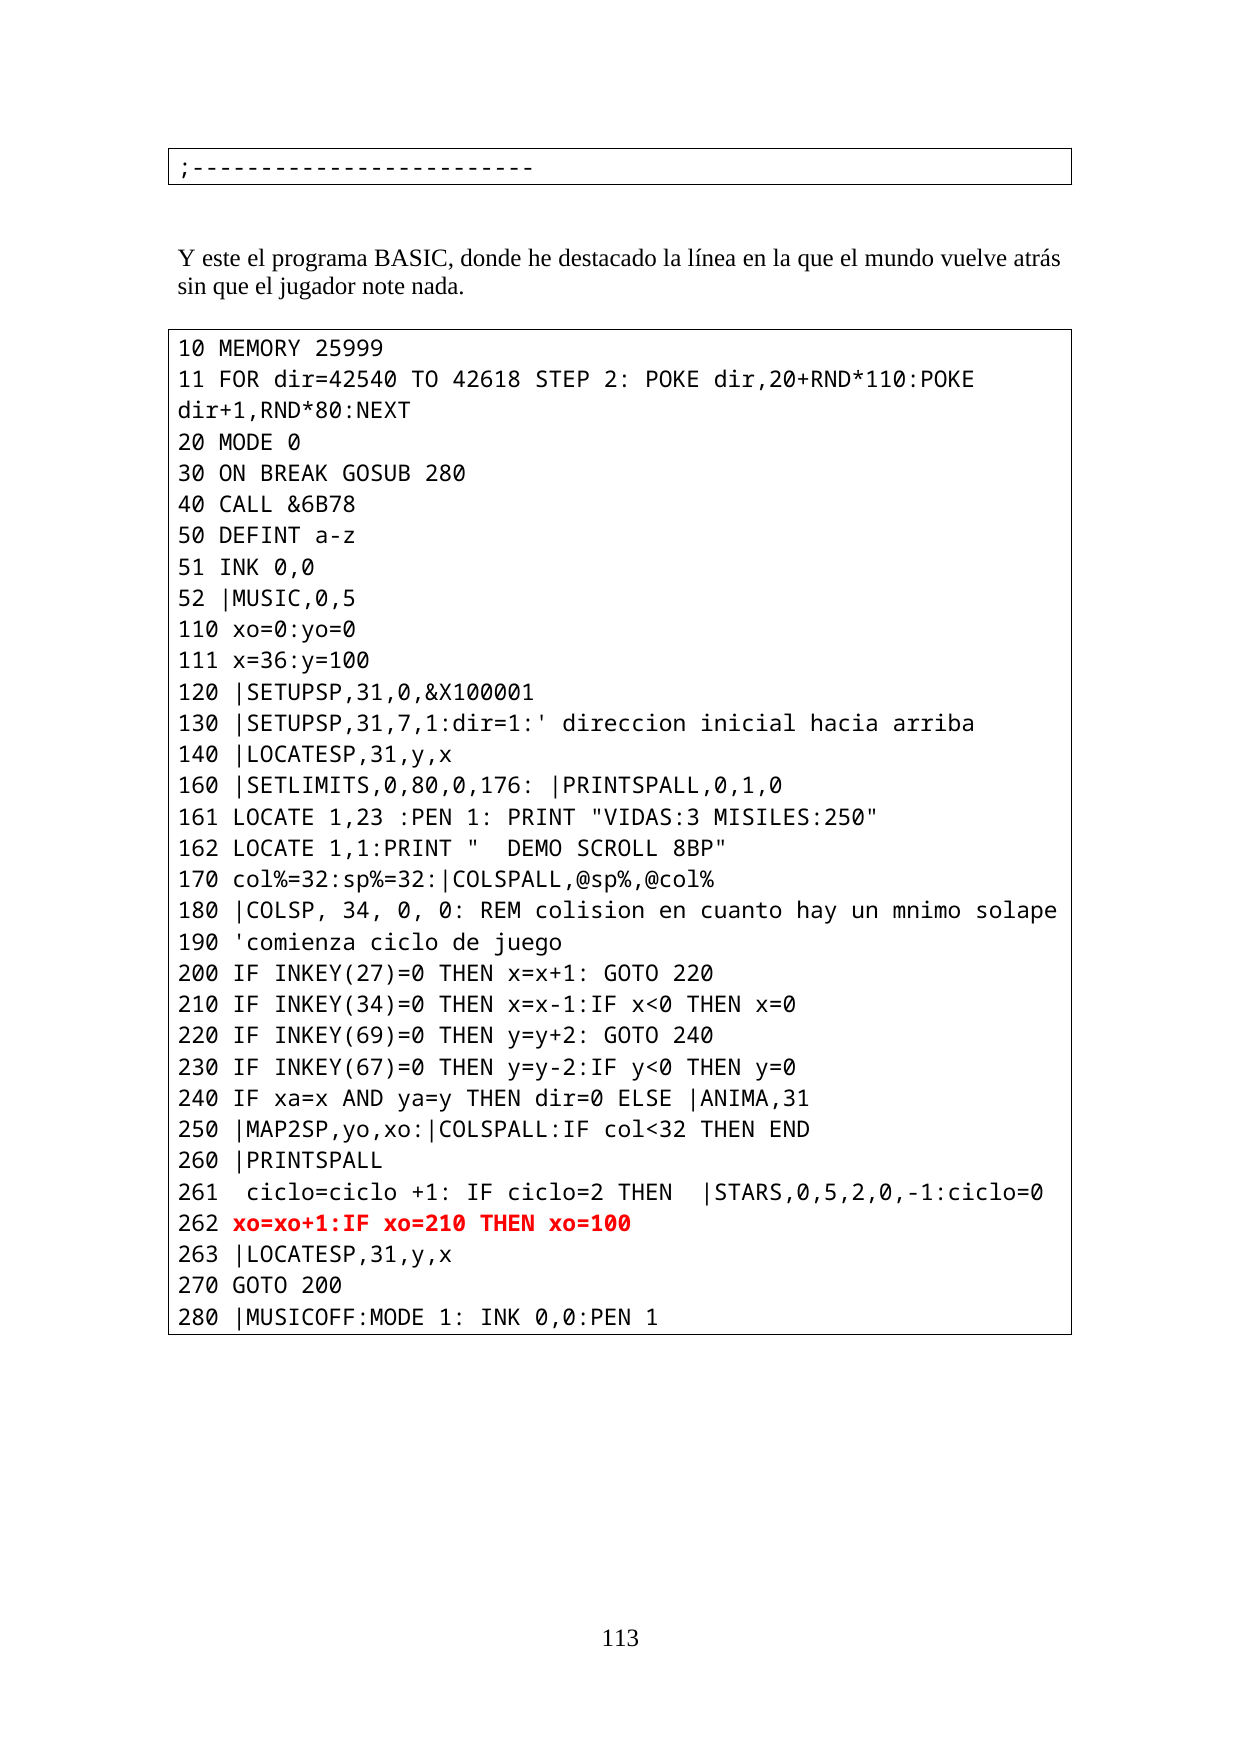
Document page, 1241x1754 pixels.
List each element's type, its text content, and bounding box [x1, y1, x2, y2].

text 200 IF INKEY(27)=0 THEN x=x+1: GOTO 220 [177, 957, 1063, 988]
text 280 |MUSICOFF:MODE 1: INK 0,0:PEN 1 [169, 1298, 1071, 1334]
text 250 |MAP2SP,yo,xo:|COLSPALL:IF col<32 THEN END [177, 1113, 1063, 1144]
text 30 ON BREAK GOSUB 280 [177, 457, 1063, 488]
text ;------------------------- [169, 149, 1071, 184]
text 170 col%=32:sp%=32:|COLSPALL,@sp%,@col% [177, 863, 1063, 894]
text 190 'comienza ciclo de juego [177, 926, 1063, 957]
text 120 |SETUPSP,31,0,&X100001 [177, 676, 1063, 707]
text 260 |PRINTSPALL [177, 1144, 1063, 1176]
text 262 xo=xo+1:IF xo=210 THEN xo=100 [177, 1207, 1063, 1238]
text 10 MEMORY 25999 [169, 330, 1071, 363]
text 180 |COLSP, 34, 0, 0: REM colision en cuanto hay un mnimo solape [177, 894, 1063, 926]
text 161 LOCATE 1,23 :PEN 1: PRINT "VIDAS:3 MISILES:250" [177, 801, 1063, 832]
text 160 |SETLIMITS,0,80,0,176: |PRINTSPALL,0,1,0 [177, 769, 1063, 801]
text 261 ciclo=ciclo +1: IF ciclo=2 THEN |STARS,0,5,2,0,-1:ciclo=0 [177, 1176, 1063, 1207]
text 40 CALL &6B78 [177, 488, 1063, 519]
text 230 IF INKEY(67)=0 THEN y=y-2:IF y<0 THEN y=0 [177, 1051, 1063, 1082]
text 210 IF INKEY(34)=0 THEN x=x-1:IF x<0 THEN x=0 [177, 988, 1063, 1019]
text 50 DEFINT a-z [177, 519, 1063, 551]
text 240 IF xa=x AND ya=y THEN dir=0 ELSE |ANIMA,31 [177, 1082, 1063, 1113]
text 130 |SETUPSP,31,7,1:dir=1:' direccion inicial hacia arriba [177, 707, 1063, 738]
text 110 xo=0:yo=0 [177, 613, 1063, 644]
text 140 |LOCATESP,31,y,x [177, 738, 1063, 769]
text Y este el programa BASIC, donde he destacado la línea en la que el mundo vuelve atrás sin que el jugador note nada. [177, 243, 1063, 300]
text 270 GOTO 200 [177, 1269, 1063, 1298]
text 220 IF INKEY(69)=0 THEN y=y+2: GOTO 240 [177, 1019, 1063, 1051]
text 11 FOR dir=42540 TO 42618 STEP 2: POKE dir,20+RND*110:POKE dir+1,RND*80:NEXT [177, 363, 1063, 426]
text 52 |MUSIC,0,5 [177, 582, 1063, 613]
text 162 LOCATE 1,1:PRINT " DEMO SCROLL 8BP" [177, 832, 1063, 863]
text 111 x=36:y=100 [177, 644, 1063, 676]
text 51 INK 0,0 [177, 551, 1063, 582]
text 263 |LOCATESP,31,y,x [177, 1238, 1063, 1269]
text 20 MODE 0 [177, 426, 1063, 457]
